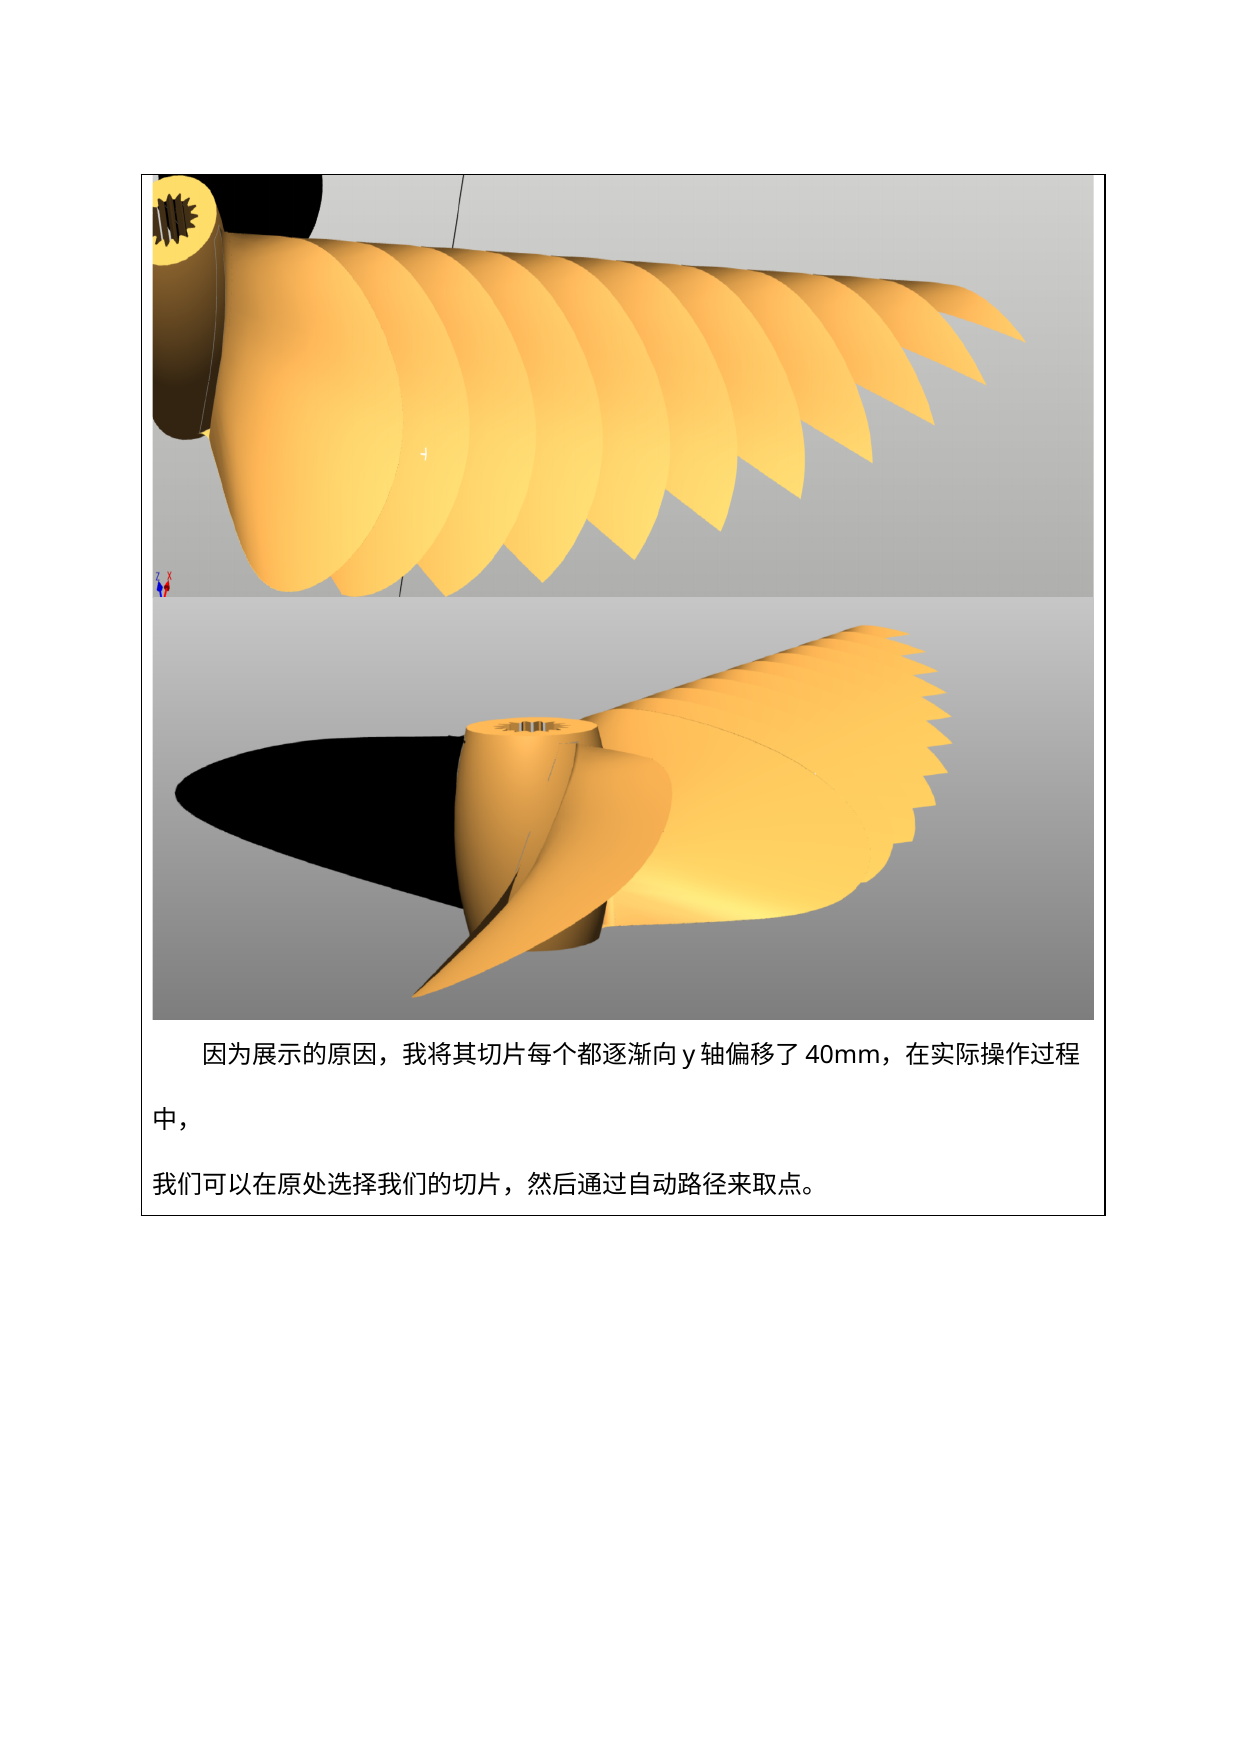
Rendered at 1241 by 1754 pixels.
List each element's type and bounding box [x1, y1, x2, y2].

picture [152, 175, 1094, 1020]
table_header [142, 175, 1104, 1215]
